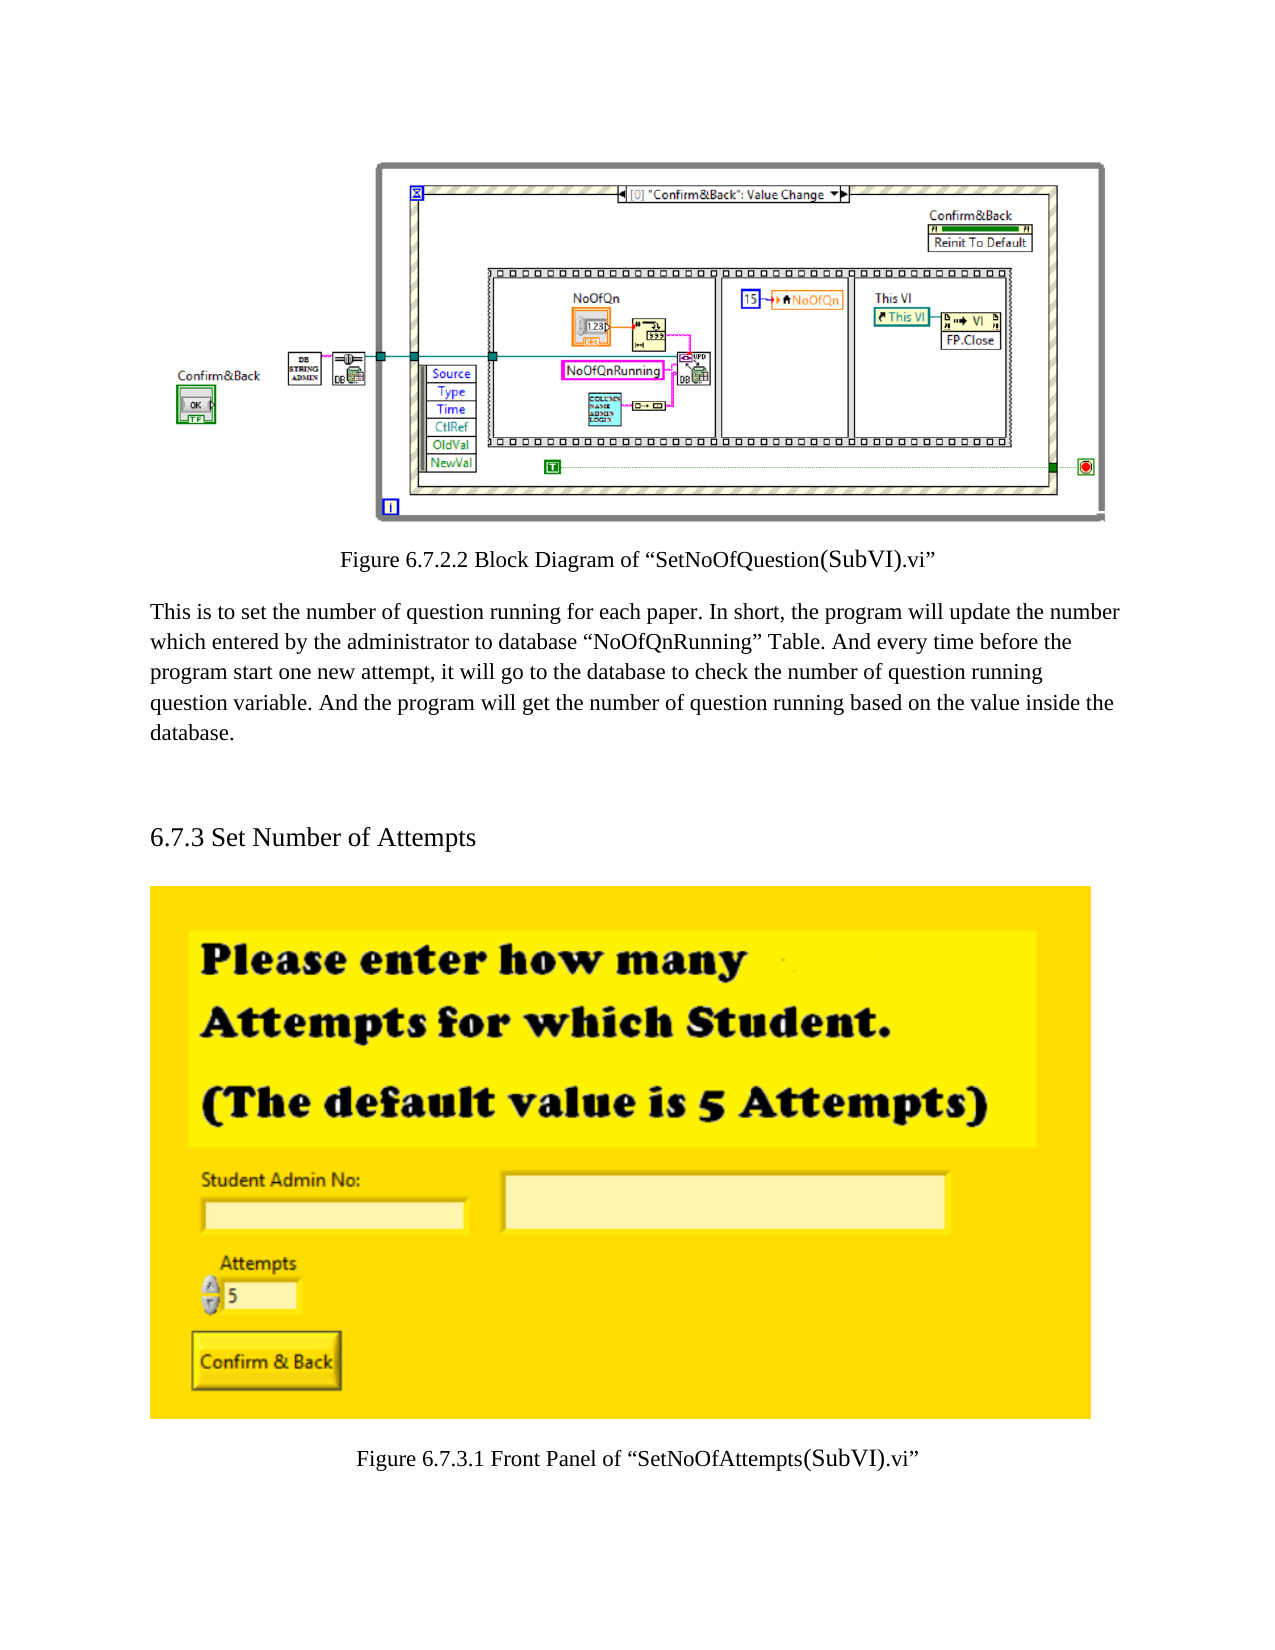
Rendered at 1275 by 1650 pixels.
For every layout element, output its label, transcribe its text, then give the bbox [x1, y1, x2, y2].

text This is to set the number of question running for each paper. In short, the program will update the number which entered by the administrator to database “NoOfQnRunning” Table. And every time before the program start one new attempt, it will go to the database to check the number of question running question variable. And the program will get the number of question running based on the value inside the database. [150, 598, 1125, 745]
subtitle 6.7.3 Set Number of Attempts [150, 821, 1125, 852]
text Figure 6.7.2.2 Block Diagram of “SetNoOfQuestion(SubVI).vi” [150, 540, 1125, 573]
picture [150, 150, 1125, 540]
text Figure 6.7.3.1 Front Panel of “SetNoOfAttempts(SubVI).vi” [150, 1443, 1125, 1472]
picture [150, 886, 1091, 1419]
